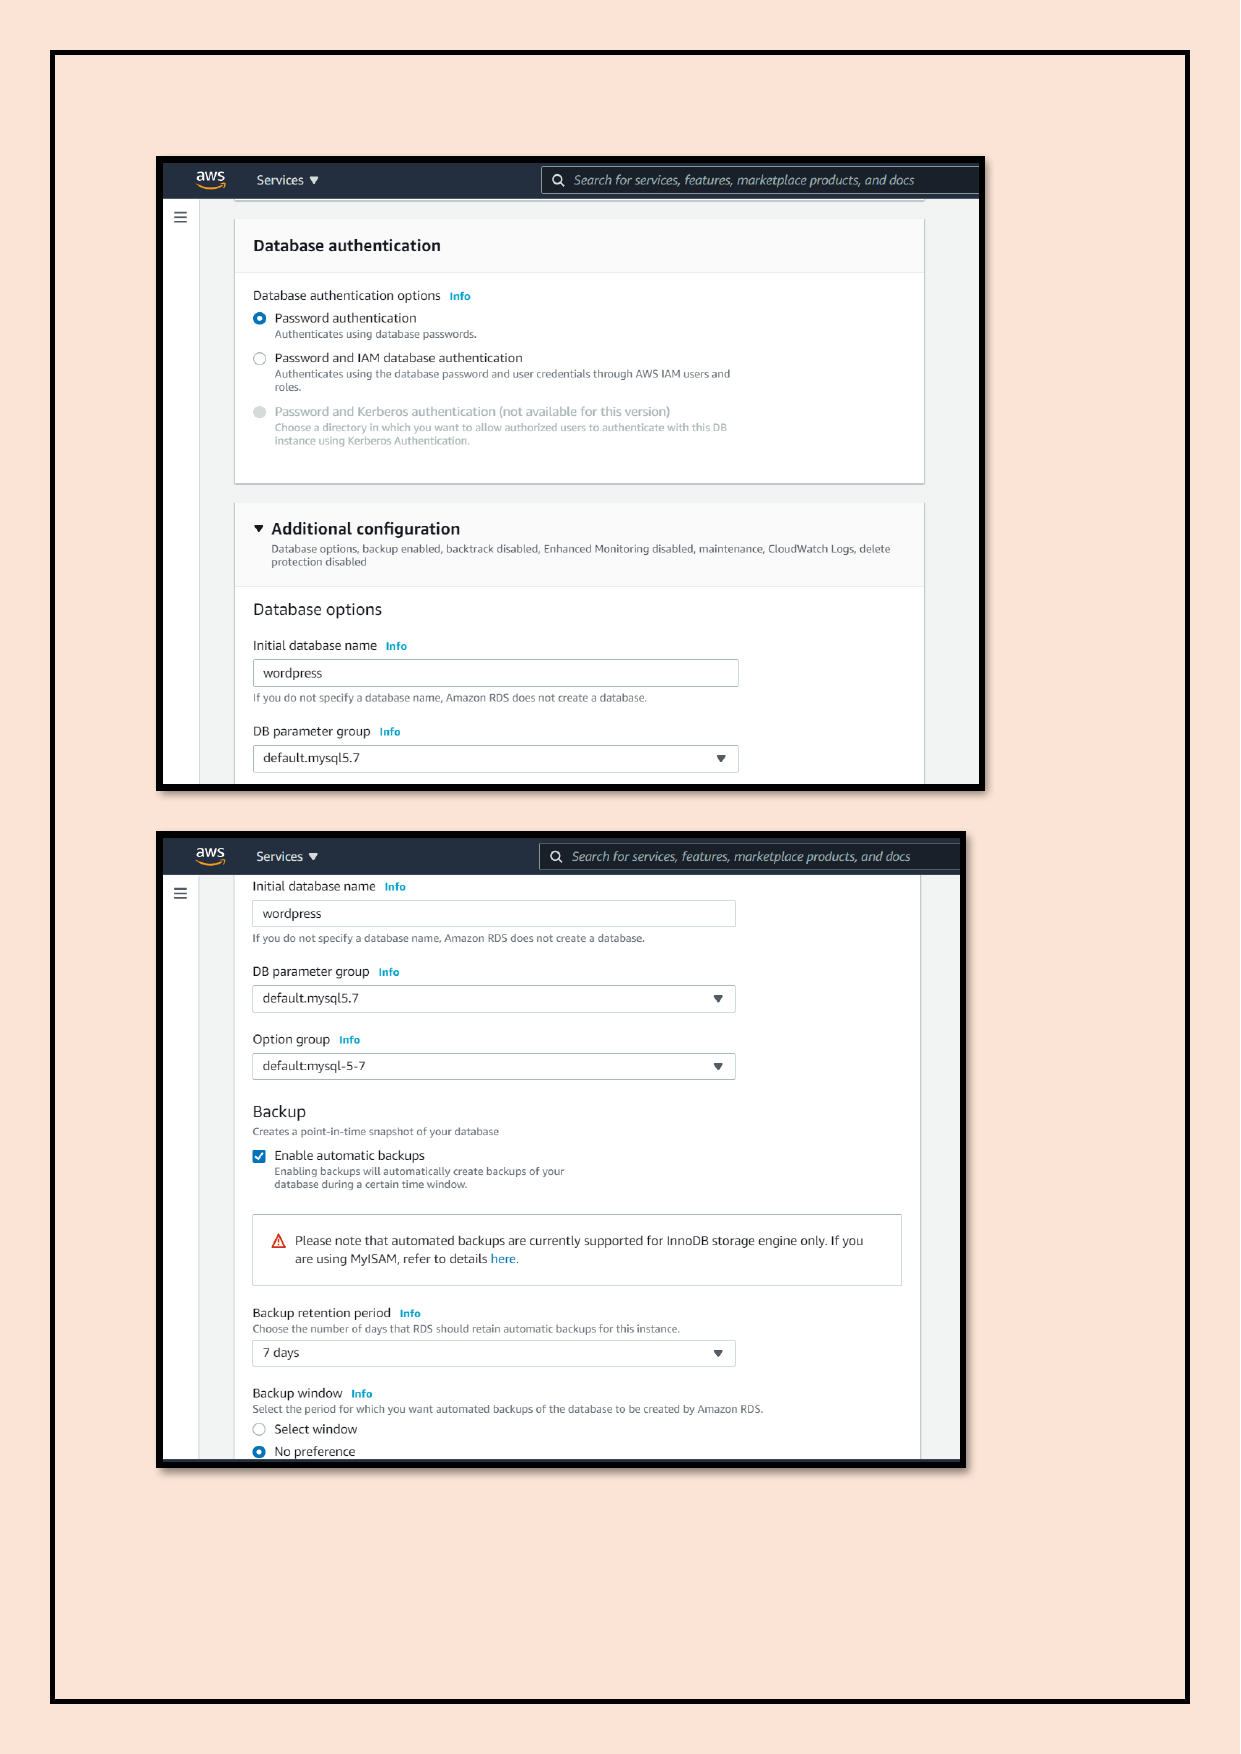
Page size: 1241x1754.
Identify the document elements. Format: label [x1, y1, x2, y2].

picture [163, 838, 960, 1462]
picture [163, 163, 979, 784]
